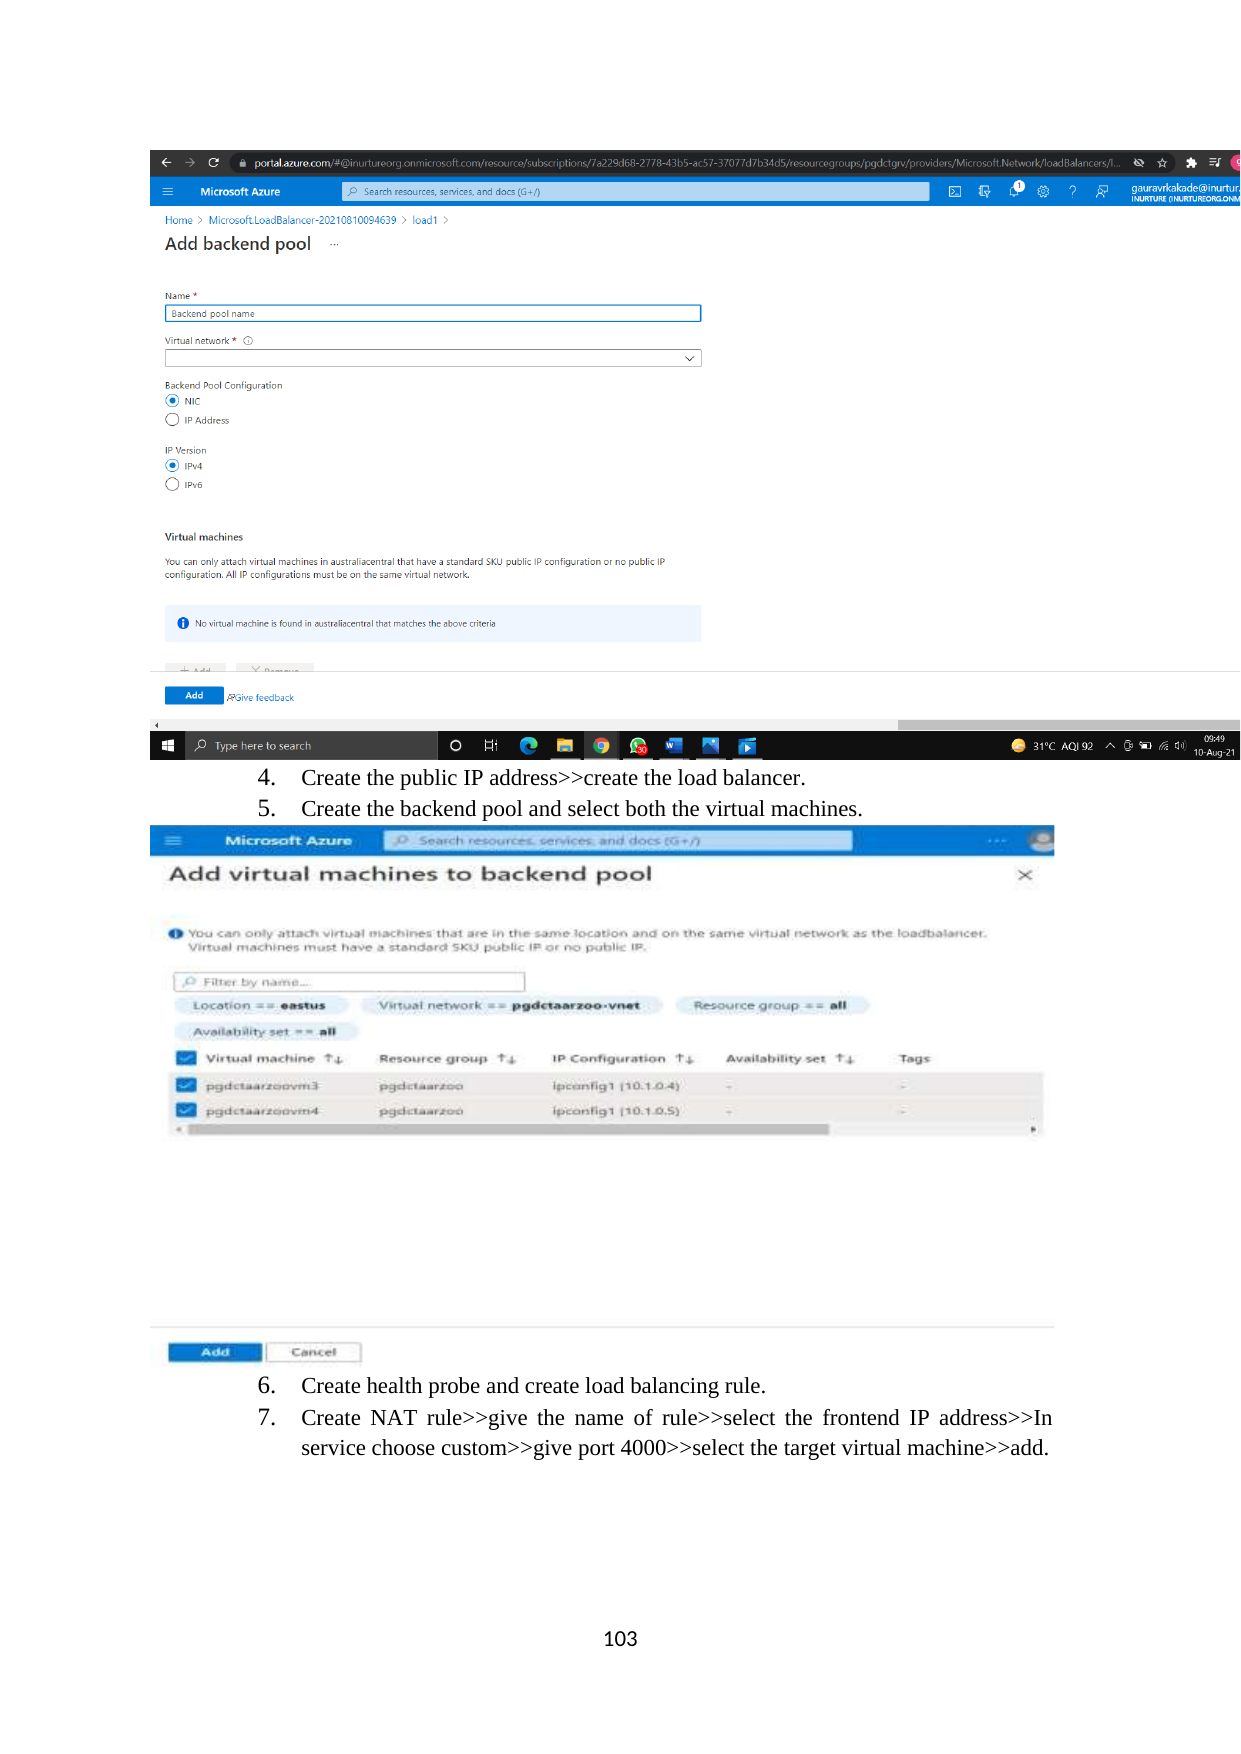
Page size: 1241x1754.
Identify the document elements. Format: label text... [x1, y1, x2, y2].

picture [150, 825, 1055, 1369]
list Create NAT rule>>give the name of rule>>select the frontend IP address>>In service choose custom>>give port 4000>>select the target virtual machine>>add. [257, 1402, 1054, 1460]
list Create the public IP address>>create the load balancer. [257, 762, 1054, 790]
list Create health probe and create load balancing rule. [257, 1370, 1054, 1399]
picture [150, 150, 1241, 760]
list Create the backend pool and select both the virtual machines. [257, 793, 1054, 822]
